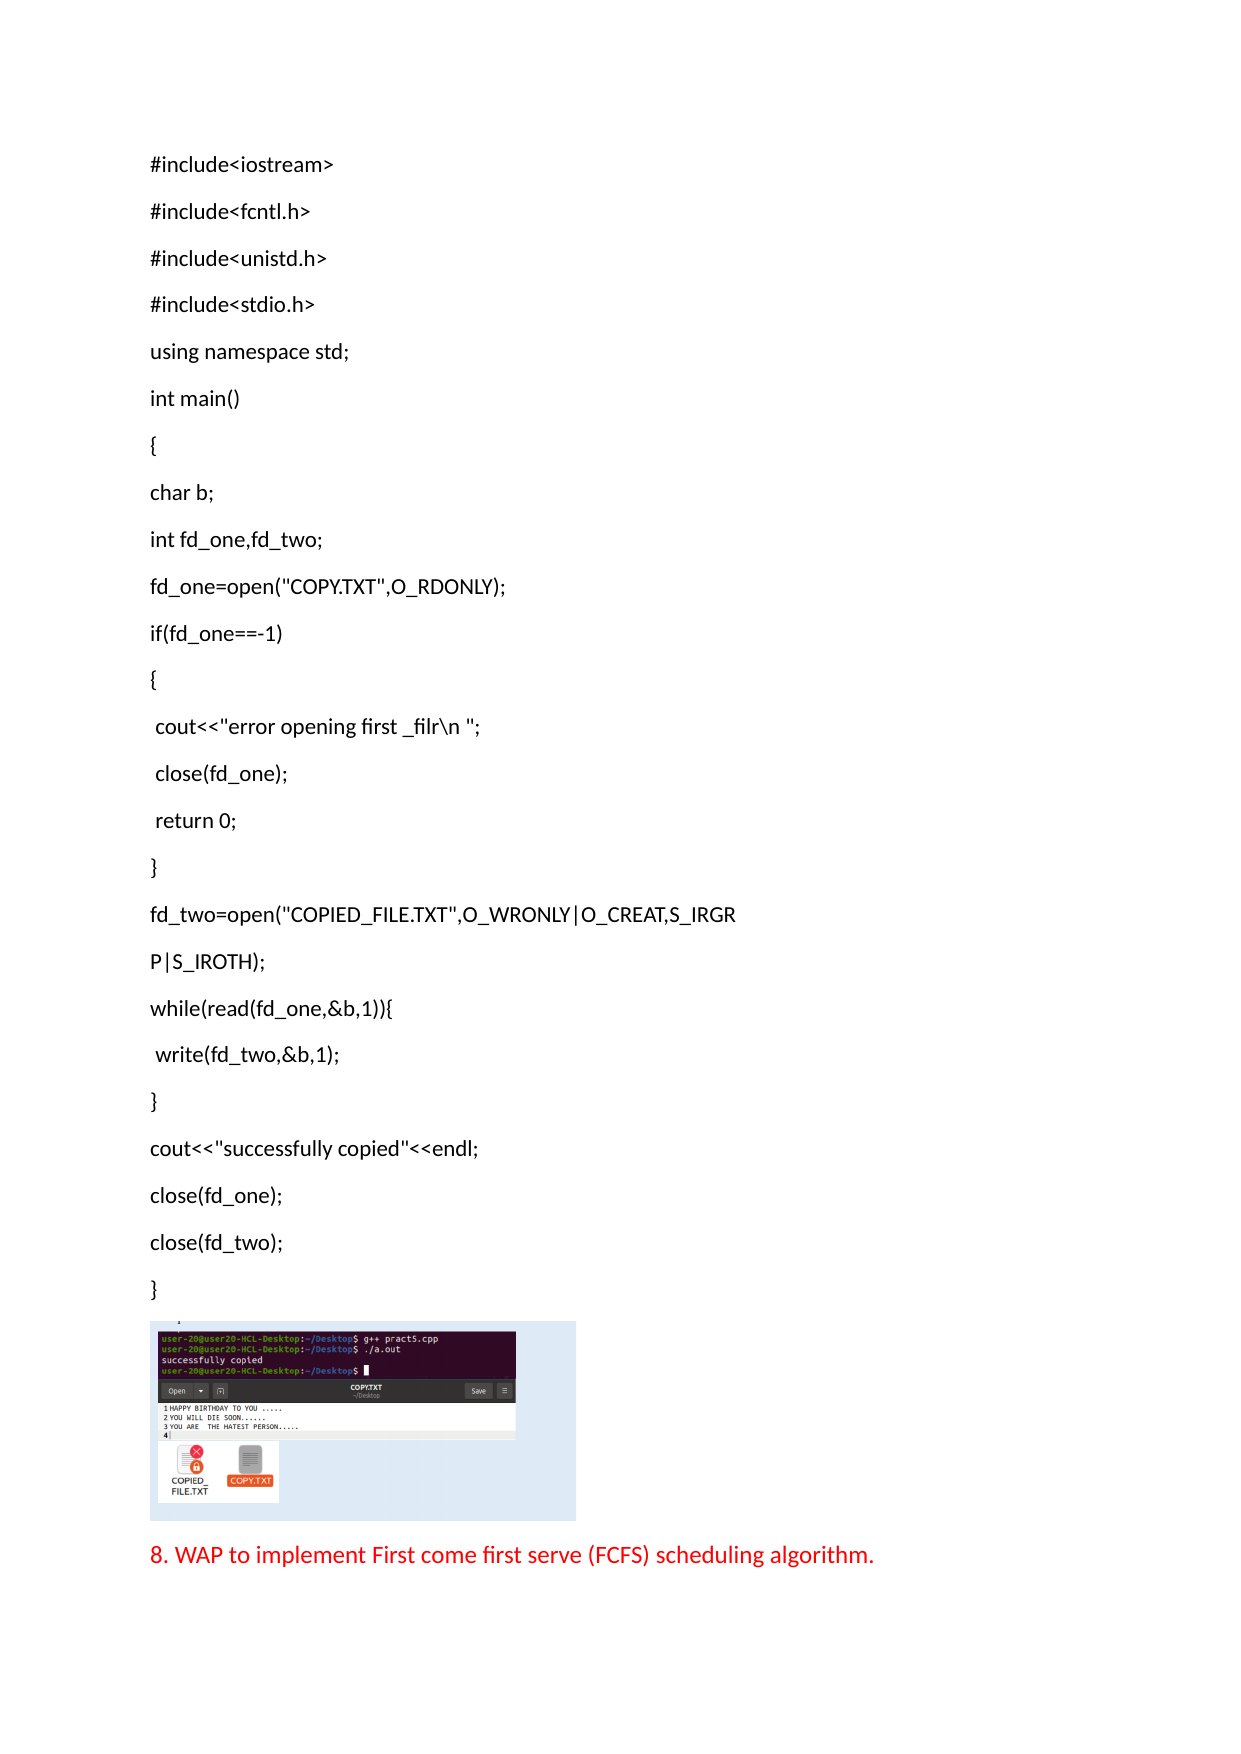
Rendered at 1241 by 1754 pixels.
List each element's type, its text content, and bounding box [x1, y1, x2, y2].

text if(fd_one==-1) [150, 619, 1090, 647]
text #include<stdio.h> [150, 291, 1090, 319]
text while(read(fd_one,&b,1)){ [150, 994, 1090, 1022]
text int fd_one,fd_two; [150, 525, 1090, 553]
text #include<iostream> [150, 150, 1090, 178]
text #include<fcntl.h> [150, 197, 1090, 225]
text } [150, 1087, 1090, 1116]
text write(fd_two,&b,1); [150, 1041, 1090, 1069]
text { [150, 431, 1090, 459]
text cout<<"error opening first _filr\n "; [150, 712, 1090, 741]
text } [150, 853, 1090, 881]
text fd_one=open("COPY.TXT",O_RDONLY); [150, 572, 1090, 600]
text } [150, 1275, 1090, 1303]
text close(fd_one); [150, 1181, 1090, 1209]
picture [150, 1321, 577, 1521]
text int main() [150, 384, 1090, 412]
text #include<unistd.h> [150, 244, 1090, 272]
text P|S_IROTH); [150, 947, 1090, 975]
text { [150, 666, 1090, 694]
text cout<<"successfully copied"<<endl; [150, 1134, 1090, 1162]
text close(fd_two); [150, 1228, 1090, 1256]
text 8. WAP to implement First come first serve (FCFS) scheduling algorithm. [150, 1539, 1090, 1570]
text return 0; [150, 806, 1090, 834]
text using namespace std; [150, 337, 1090, 366]
text char b; [150, 478, 1090, 506]
text fd_two=open("COPIED_FILE.TXT",O_WRONLY|O_CREAT,S_IRGR [150, 900, 1090, 928]
text close(fd_one); [150, 759, 1090, 787]
